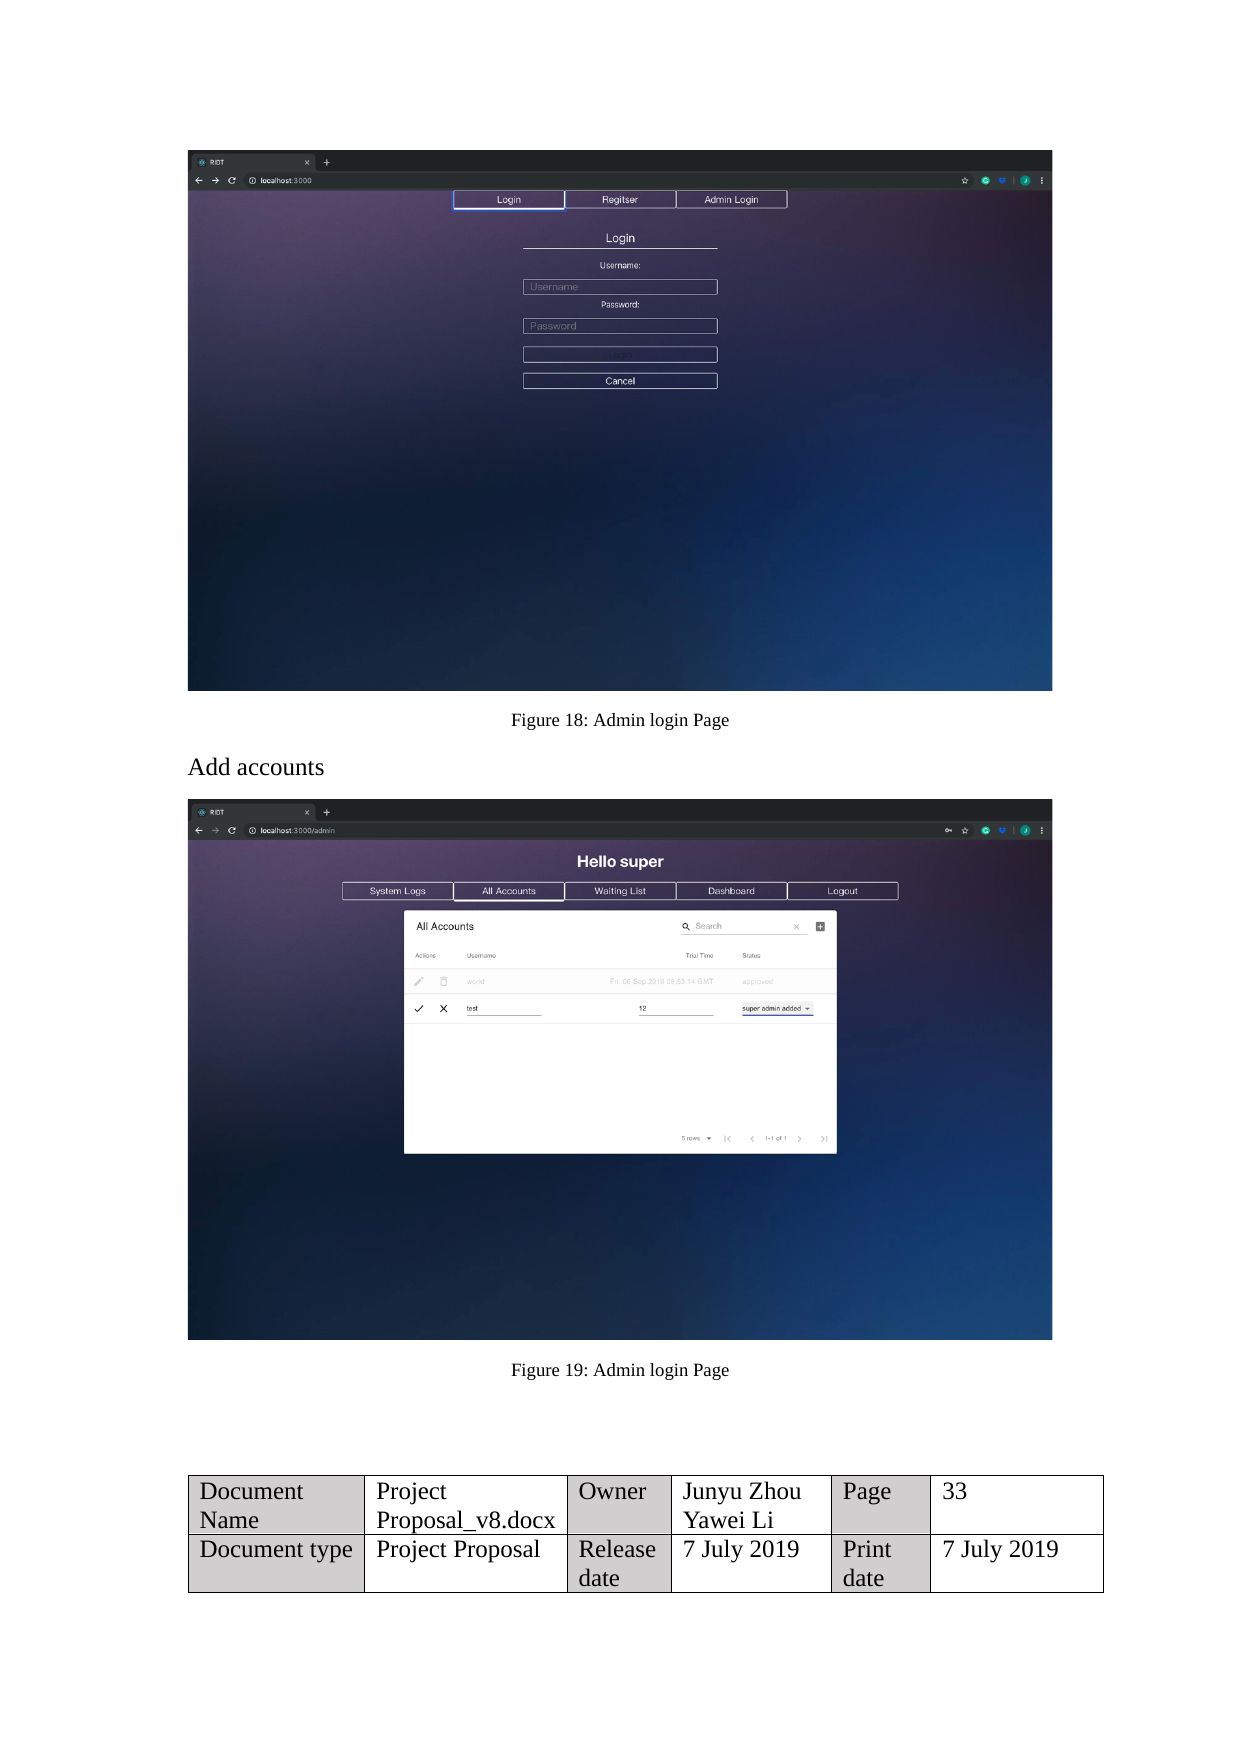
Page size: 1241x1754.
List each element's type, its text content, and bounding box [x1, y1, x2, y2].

text Figure 18: Admin login Page [187, 709, 1053, 731]
picture [187, 799, 1053, 1340]
text Add accounts [187, 752, 1053, 781]
picture [187, 150, 1053, 691]
text Figure 19: Admin login Page [187, 1359, 1053, 1380]
